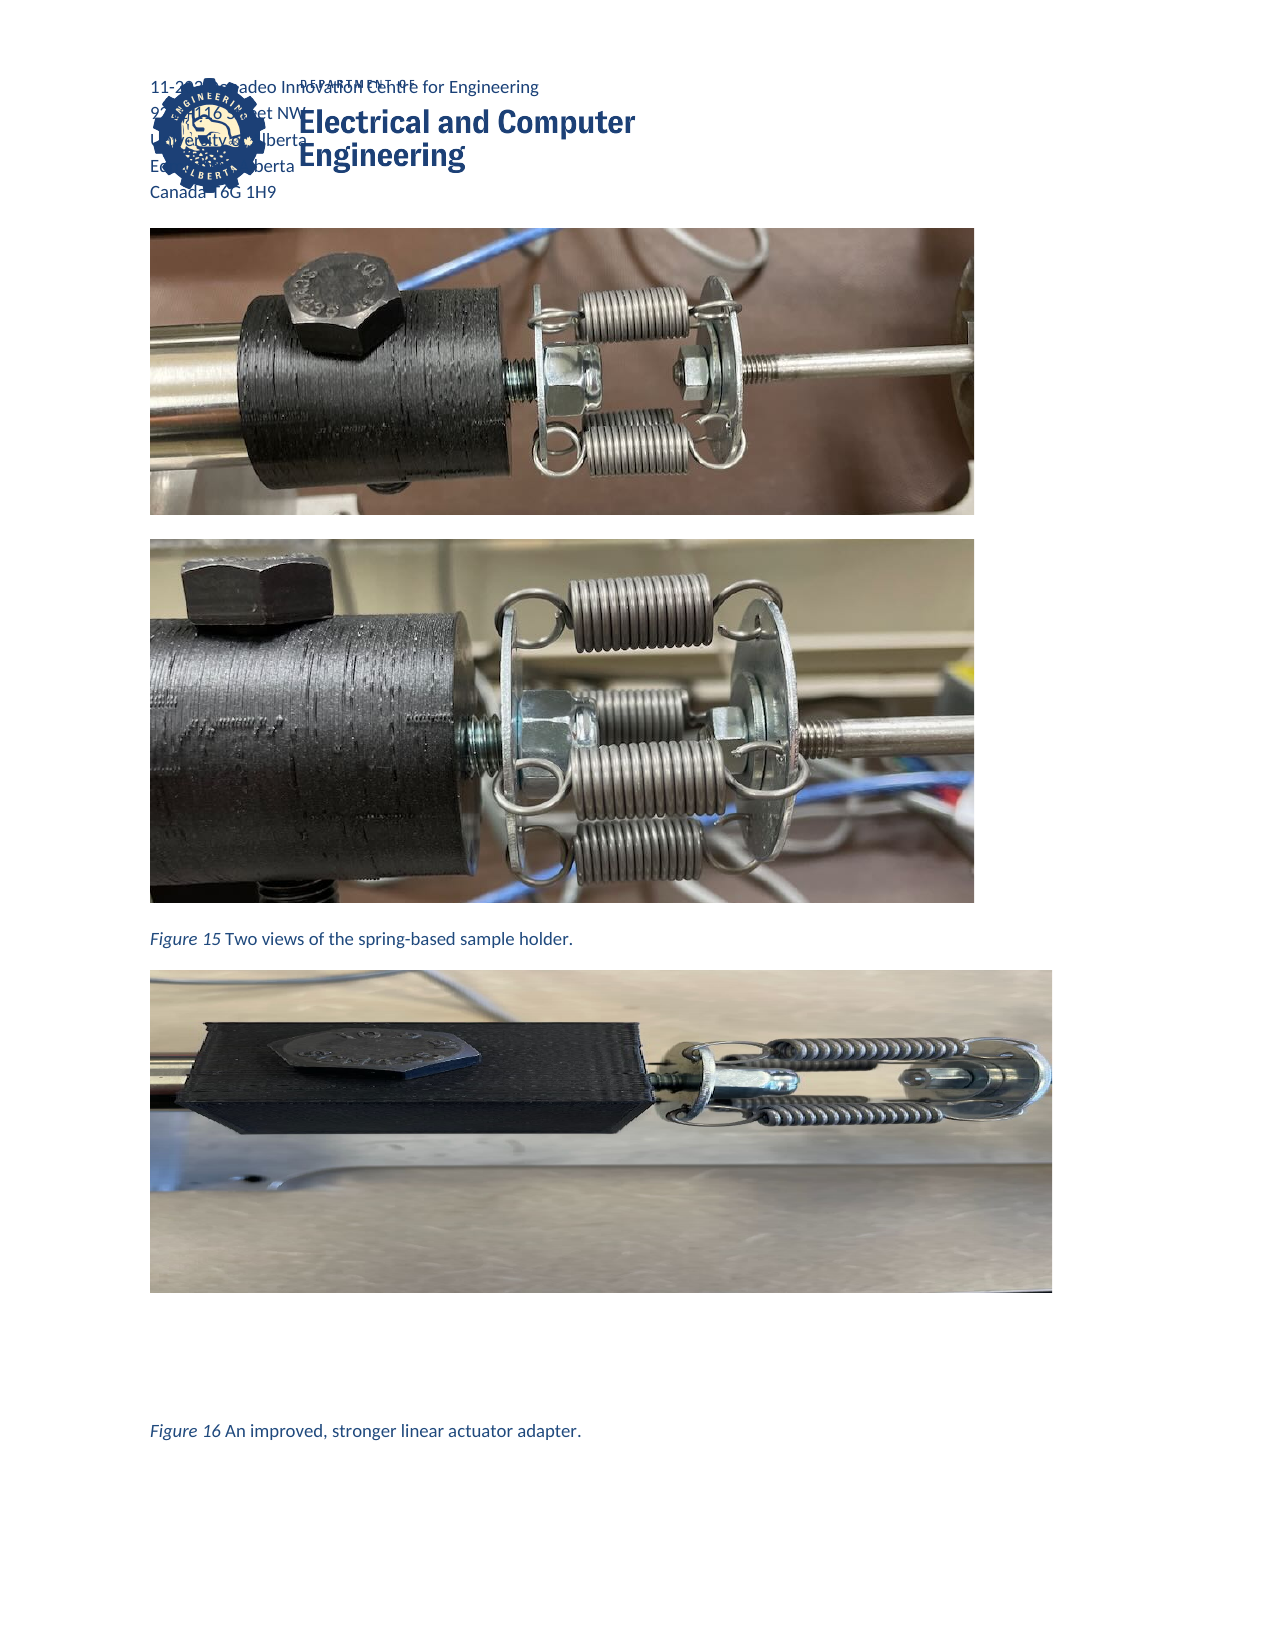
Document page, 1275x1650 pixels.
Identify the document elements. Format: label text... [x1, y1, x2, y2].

picture [153, 78, 636, 193]
picture [150, 228, 975, 515]
text Figure Two views of the spring-based sample holder. [150, 927, 1125, 950]
picture [150, 970, 1053, 1394]
picture [150, 539, 975, 903]
text Figure An improved, stronger linear actuator adapter. [150, 1419, 1125, 1442]
